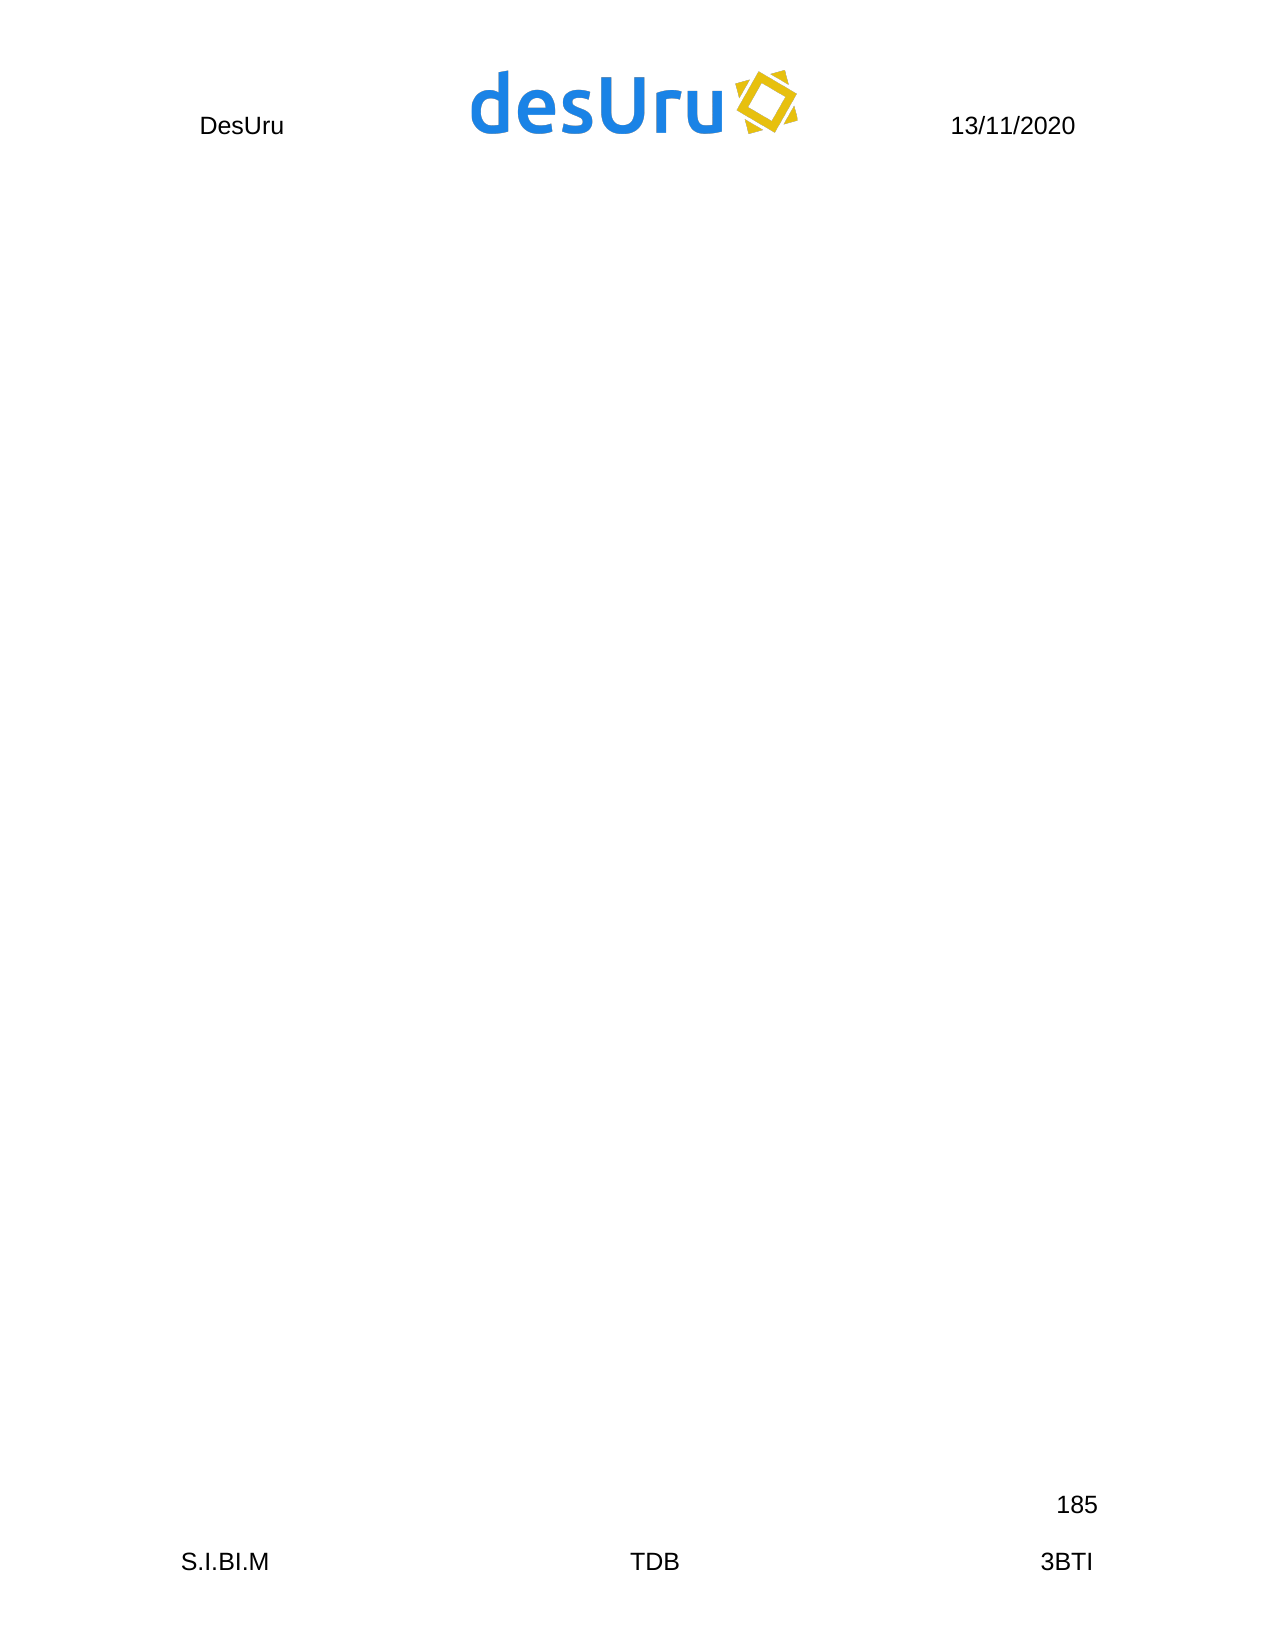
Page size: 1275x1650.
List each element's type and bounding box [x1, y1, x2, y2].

picture [471, 70, 798, 134]
